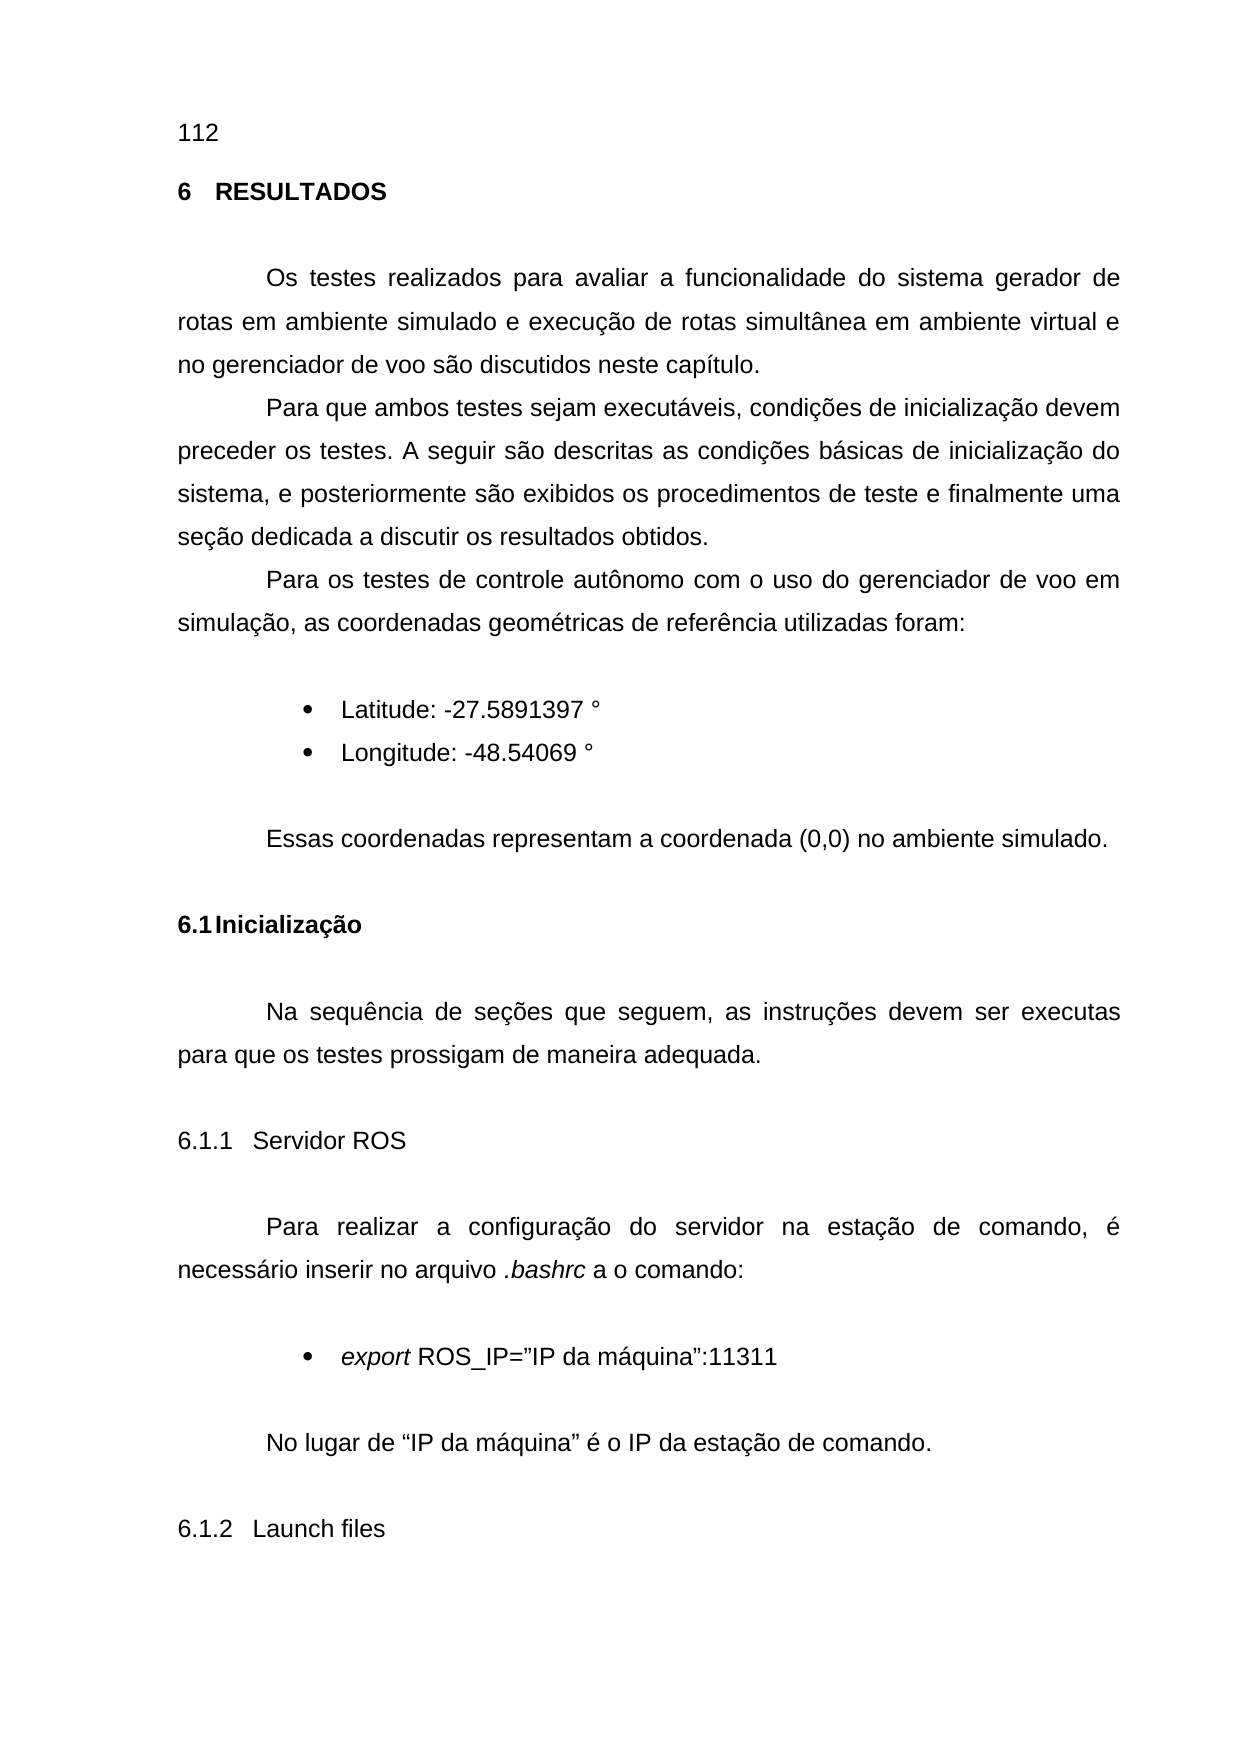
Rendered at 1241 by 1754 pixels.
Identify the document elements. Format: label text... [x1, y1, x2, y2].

subtitle Servidor ROS [177, 1126, 1122, 1155]
list Longitude: -48.54069 ° [303, 738, 1122, 767]
subtitle Launch files [177, 1514, 1122, 1543]
text Para realizar a configuração do servidor na estação de comando, é necessário inserir no arquivo .bashrc a o comando: [177, 1212, 1122, 1284]
text Os testes realizados para avaliar a funcionalidade do sistema gerador de rotas em ambiente simulado e execução de rotas simultânea em ambiente virtual e no gerenciador de voo são discutidos neste capítulo. [177, 263, 1122, 378]
subtitle Inicialização [177, 911, 1122, 939]
text Essas coordenadas representam a coordenada (0,0) no ambiente simulado. [177, 824, 1122, 853]
text No lugar de “IP da máquina” é o IP da estação de comando. [177, 1428, 1122, 1457]
text Para os testes de controle autônomo com o uso do gerenciador de voo em simulação, as coordenadas geométricas de referência utilizadas foram: [177, 565, 1122, 637]
subtitle RESULTADOS [177, 177, 1122, 206]
text Na sequência de seções que seguem, as instruções devem ser executas para que os testes prossigam de maneira adequada. [177, 997, 1122, 1069]
list Latitude: -27.5891397 ° [303, 695, 1122, 723]
list export ROS_IP=”IP da máquina”:11311 [303, 1342, 1122, 1371]
text Para que ambos testes sejam executáveis, condições de inicialização devem preceder os testes. A seguir são descritas as condições básicas de inicialização do sistema, e posteriormente são exibidos os procedimentos de teste e finalmente uma seção dedicada a discutir os resultados obtidos. [177, 393, 1122, 551]
